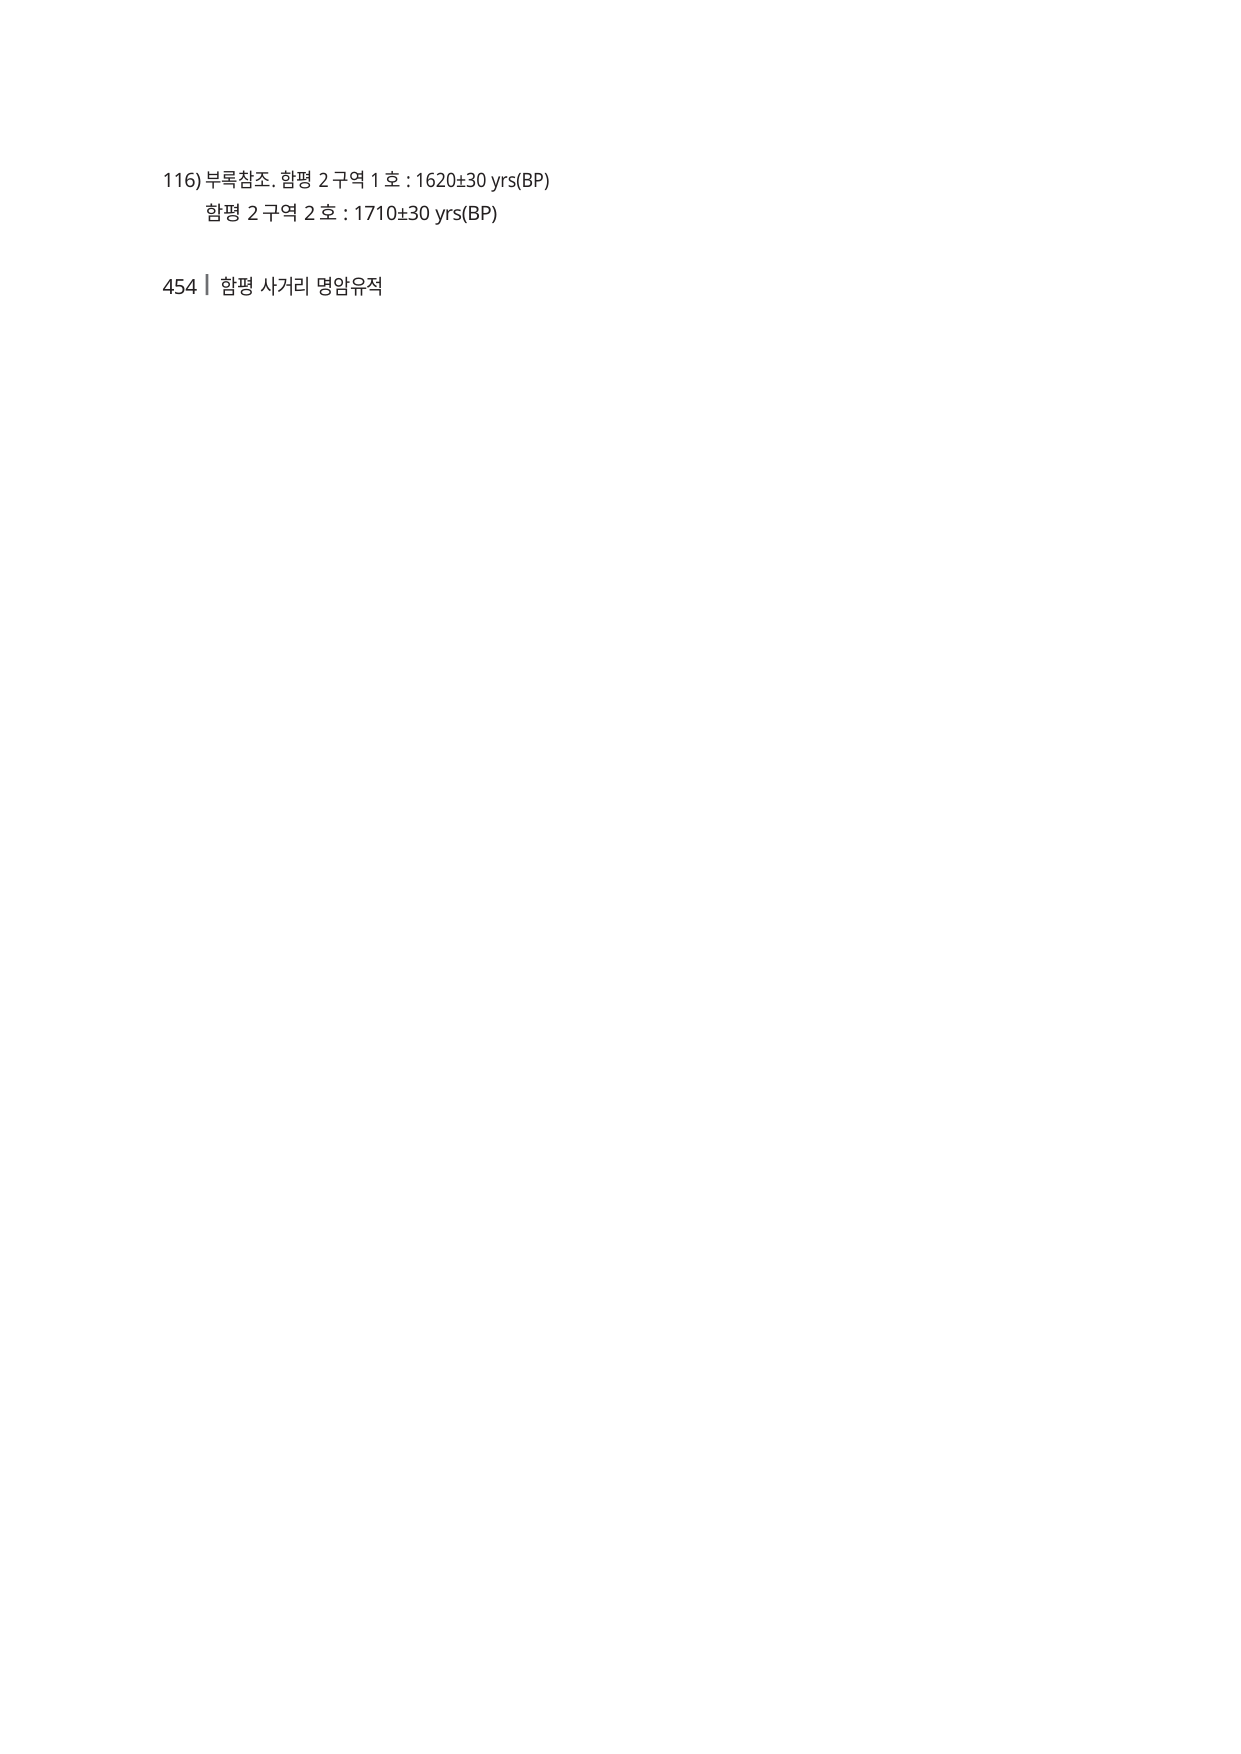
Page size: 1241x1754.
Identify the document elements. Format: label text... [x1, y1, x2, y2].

text 454 함평 사거리 명암유적 [162, 270, 1090, 300]
list 부록참조. 함평 2구역 1호 : 1620±30 yrs(BP) 함평 2구역 2호 : 1710±30 yrs(BP) [162, 164, 576, 226]
